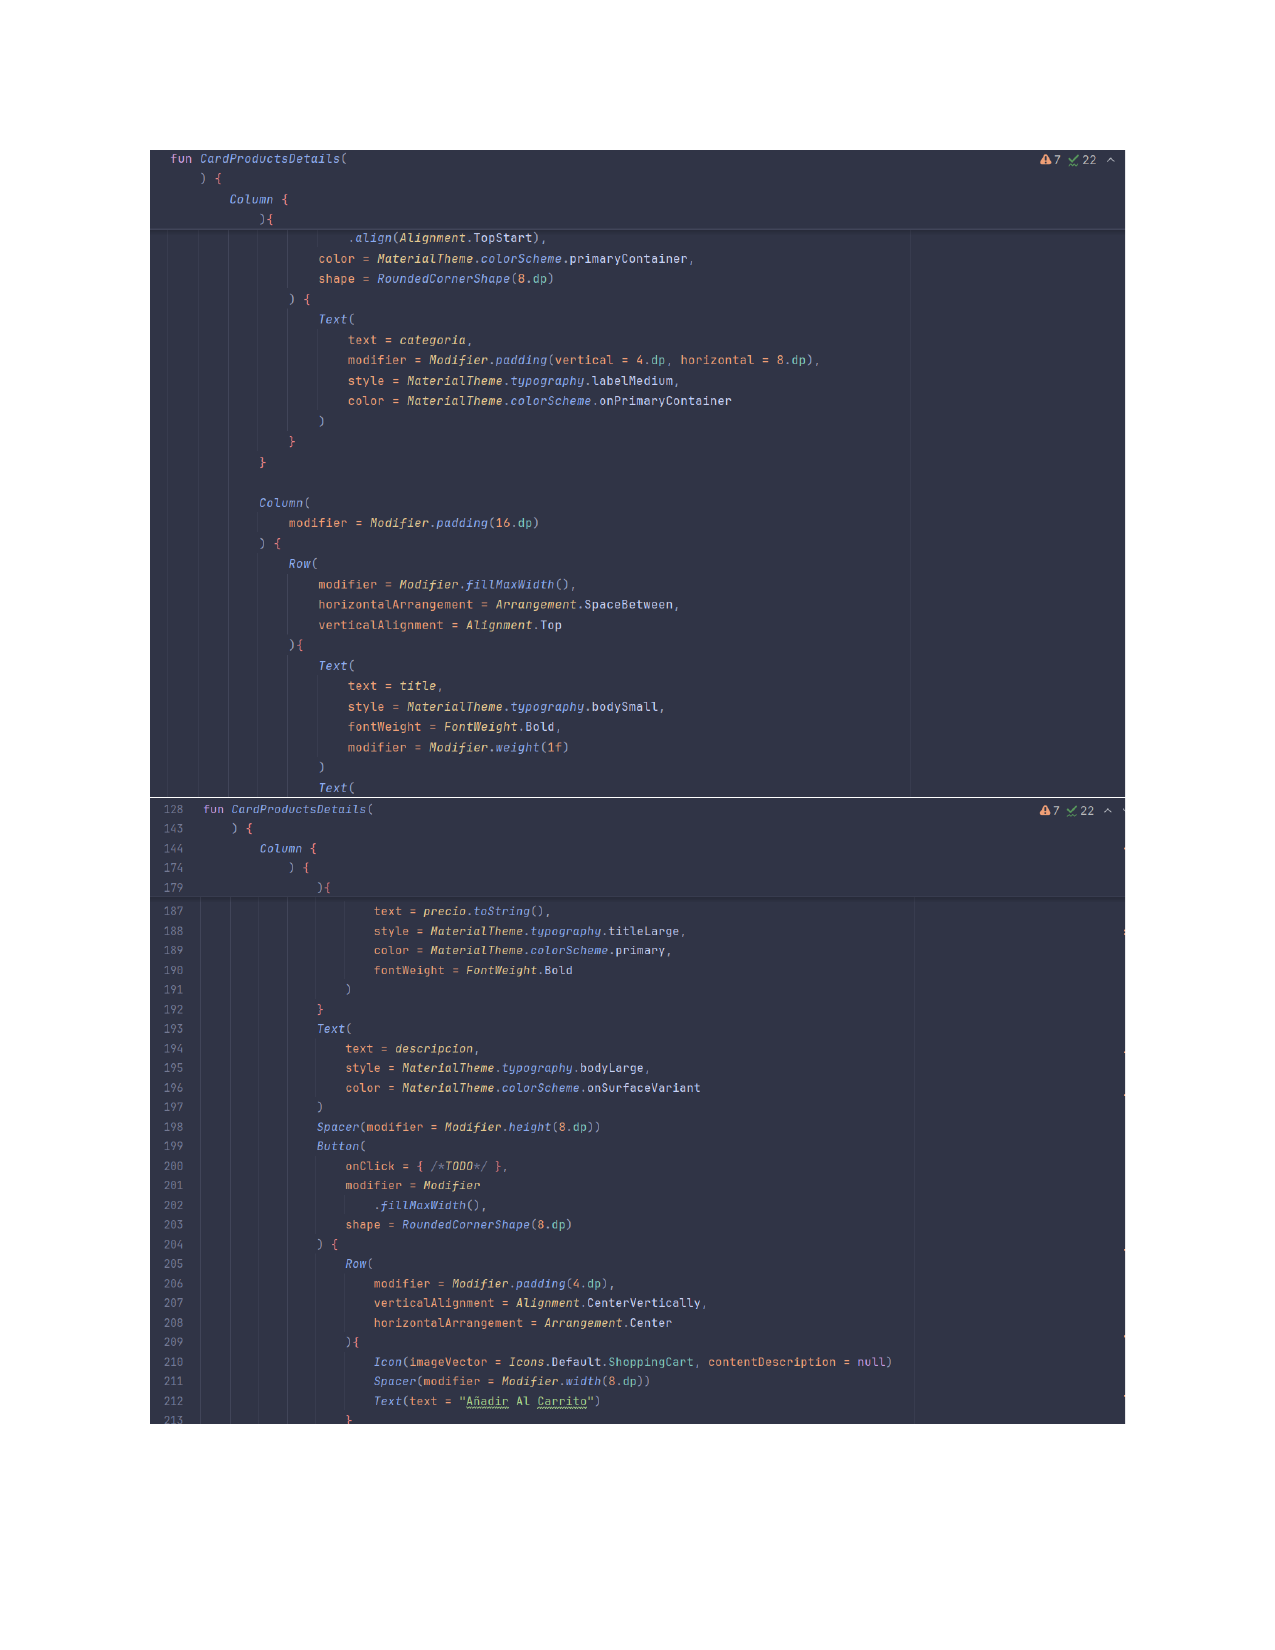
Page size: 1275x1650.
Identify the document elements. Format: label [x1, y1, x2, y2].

picture [150, 150, 1125, 797]
picture [150, 798, 1125, 1424]
